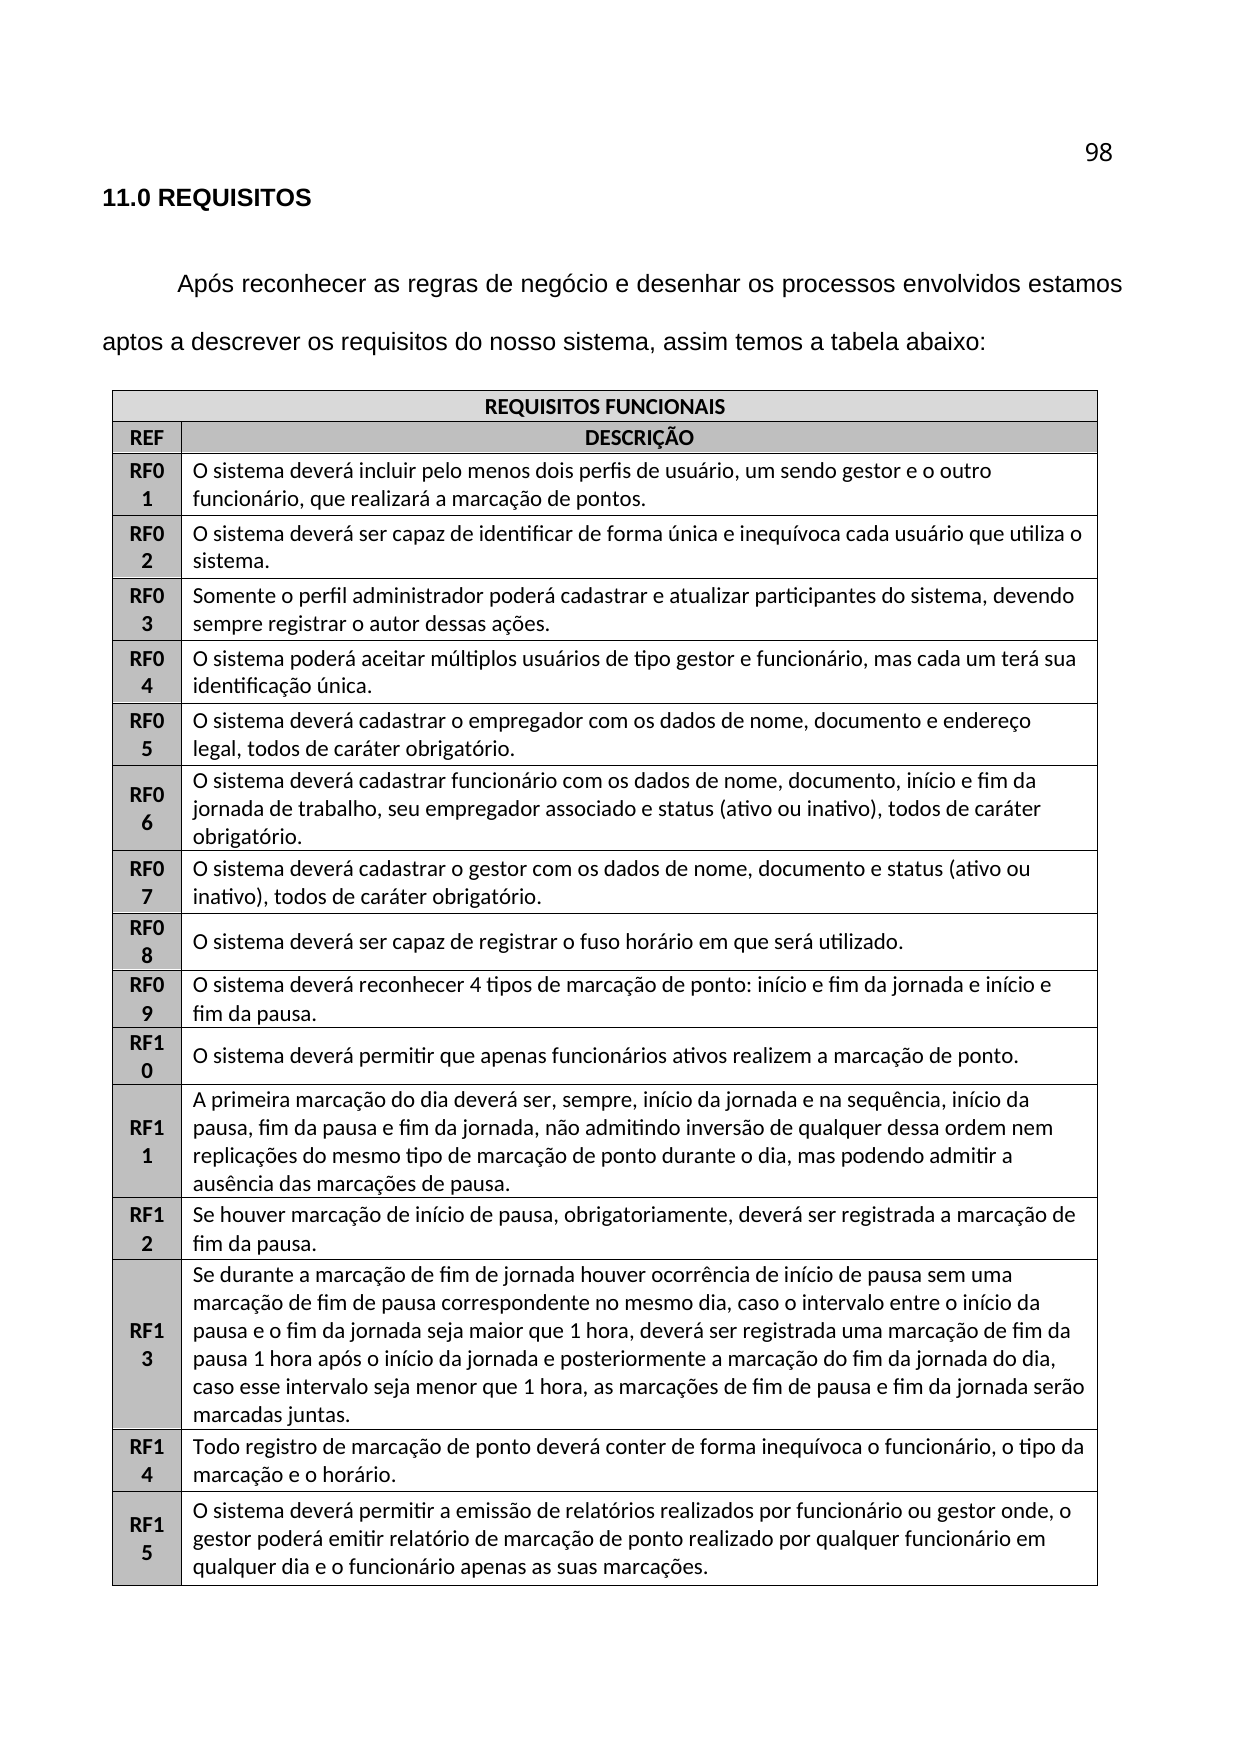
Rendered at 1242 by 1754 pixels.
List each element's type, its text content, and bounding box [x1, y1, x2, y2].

table_cell RF10 [113, 1028, 181, 1084]
table_cell A primeira marcação do dia deverá ser, sempre, início da jornada e na sequência, início da pausa, fim da pausa e fim da jornada, não admitindo inversão de qualquer dessa ordem nem replicações do mesmo tipo de marcação de ponto durante o dia, mas podendo admitir a ausência das marcações de pausa. [182, 1085, 1097, 1197]
table_cell RF04 [113, 641, 181, 702]
table_cell RF13 [113, 1260, 181, 1428]
table_cell O sistema deverá ser capaz de identificar de forma única e inequívoca cada usuário que utiliza o sistema. [182, 516, 1097, 577]
table_cell RF01 [113, 454, 181, 515]
table_cell Se durante a marcação de fim de jornada houver ocorrência de início de pausa sem uma marcação de fim de pausa correspondente no mesmo dia, caso o intervalo entre o início da pausa e o fim da jornada seja maior que 1 hora, deverá ser registrada uma marcação de fim da pausa 1 hora após o início da jornada e posteriormente a marcação do fim da jornada do dia, caso esse intervalo seja menor que 1 hora, as marcações de fim de pausa e fim da jornada serão marcadas juntas. [182, 1260, 1097, 1428]
table_cell O sistema deverá reconhecer 4 tipos de marcação de ponto: início e fim da jornada e início e fim da pausa. [182, 971, 1097, 1027]
table_cell RF15 [113, 1492, 181, 1585]
table_cell RF07 [113, 851, 181, 912]
subtitle 11.0 REQUISITOS [102, 183, 1125, 212]
table_cell RF09 [113, 971, 181, 1027]
table_cell RF03 [113, 579, 181, 640]
table_cell RF02 [113, 516, 181, 577]
table_cell Somente o perfil administrador poderá cadastrar e atualizar participantes do sistema, devendo sempre registrar o autor dessas ações. [182, 579, 1097, 640]
table_cell O sistema deverá permitir que apenas funcionários ativos realizem a marcação de ponto. [182, 1028, 1097, 1084]
table_cell RF08 [113, 914, 181, 969]
table_cell DESCRIÇÃO [182, 422, 1097, 452]
table_cell O sistema poderá aceitar múltiplos usuários de tipo gestor e funcionário, mas cada um terá sua identificação única. [182, 641, 1097, 702]
table_cell O sistema deverá ser capaz de registrar o fuso horário em que será utilizado. [182, 914, 1097, 969]
table_cell O sistema deverá incluir pelo menos dois perfis de usuário, um sendo gestor e o outro funcionário, que realizará a marcação de pontos. [182, 454, 1097, 515]
table_cell RF11 [113, 1085, 181, 1197]
table_cell O sistema deverá cadastrar o empregador com os dados de nome, documento e endereço legal, todos de caráter obrigatório. [182, 704, 1097, 765]
table_cell RF12 [113, 1198, 181, 1259]
table_cell Todo registro de marcação de ponto deverá conter de forma inequívoca o funcionário, o tipo da marcação e o horário. [182, 1430, 1097, 1491]
table_cell O sistema deverá cadastrar funcionário com os dados de nome, documento, início e fim da jornada de trabalho, seu empregador associado e status (ativo ou inativo), todos de caráter obrigatório. [182, 766, 1097, 850]
table_cell Se houver marcação de início de pausa, obrigatoriamente, deverá ser registrada a marcação de fim da pausa. [182, 1198, 1097, 1259]
table_cell RF06 [113, 766, 181, 850]
table_cell O sistema deverá cadastrar o gestor com os dados de nome, documento e status (ativo ou inativo), todos de caráter obrigatório. [182, 851, 1097, 912]
table_cell O sistema deverá permitir a emissão de relatórios realizados por funcionário ou gestor onde, o gestor poderá emitir relatório de marcação de ponto realizado por qualquer funcionário em qualquer dia e o funcionário apenas as suas marcações. [182, 1492, 1097, 1585]
table_cell RF05 [113, 704, 181, 765]
table_header REQUISITOS FUNCIONAIS [113, 391, 1097, 421]
table_cell RF14 [113, 1430, 181, 1491]
table_cell REF [113, 422, 181, 452]
text Após reconhecer as regras de negócio e desenhar os processos envolvidos estamos aptos a descrever os requisitos do nosso sistema, assim temos a tabela abaixo: [102, 269, 1125, 355]
